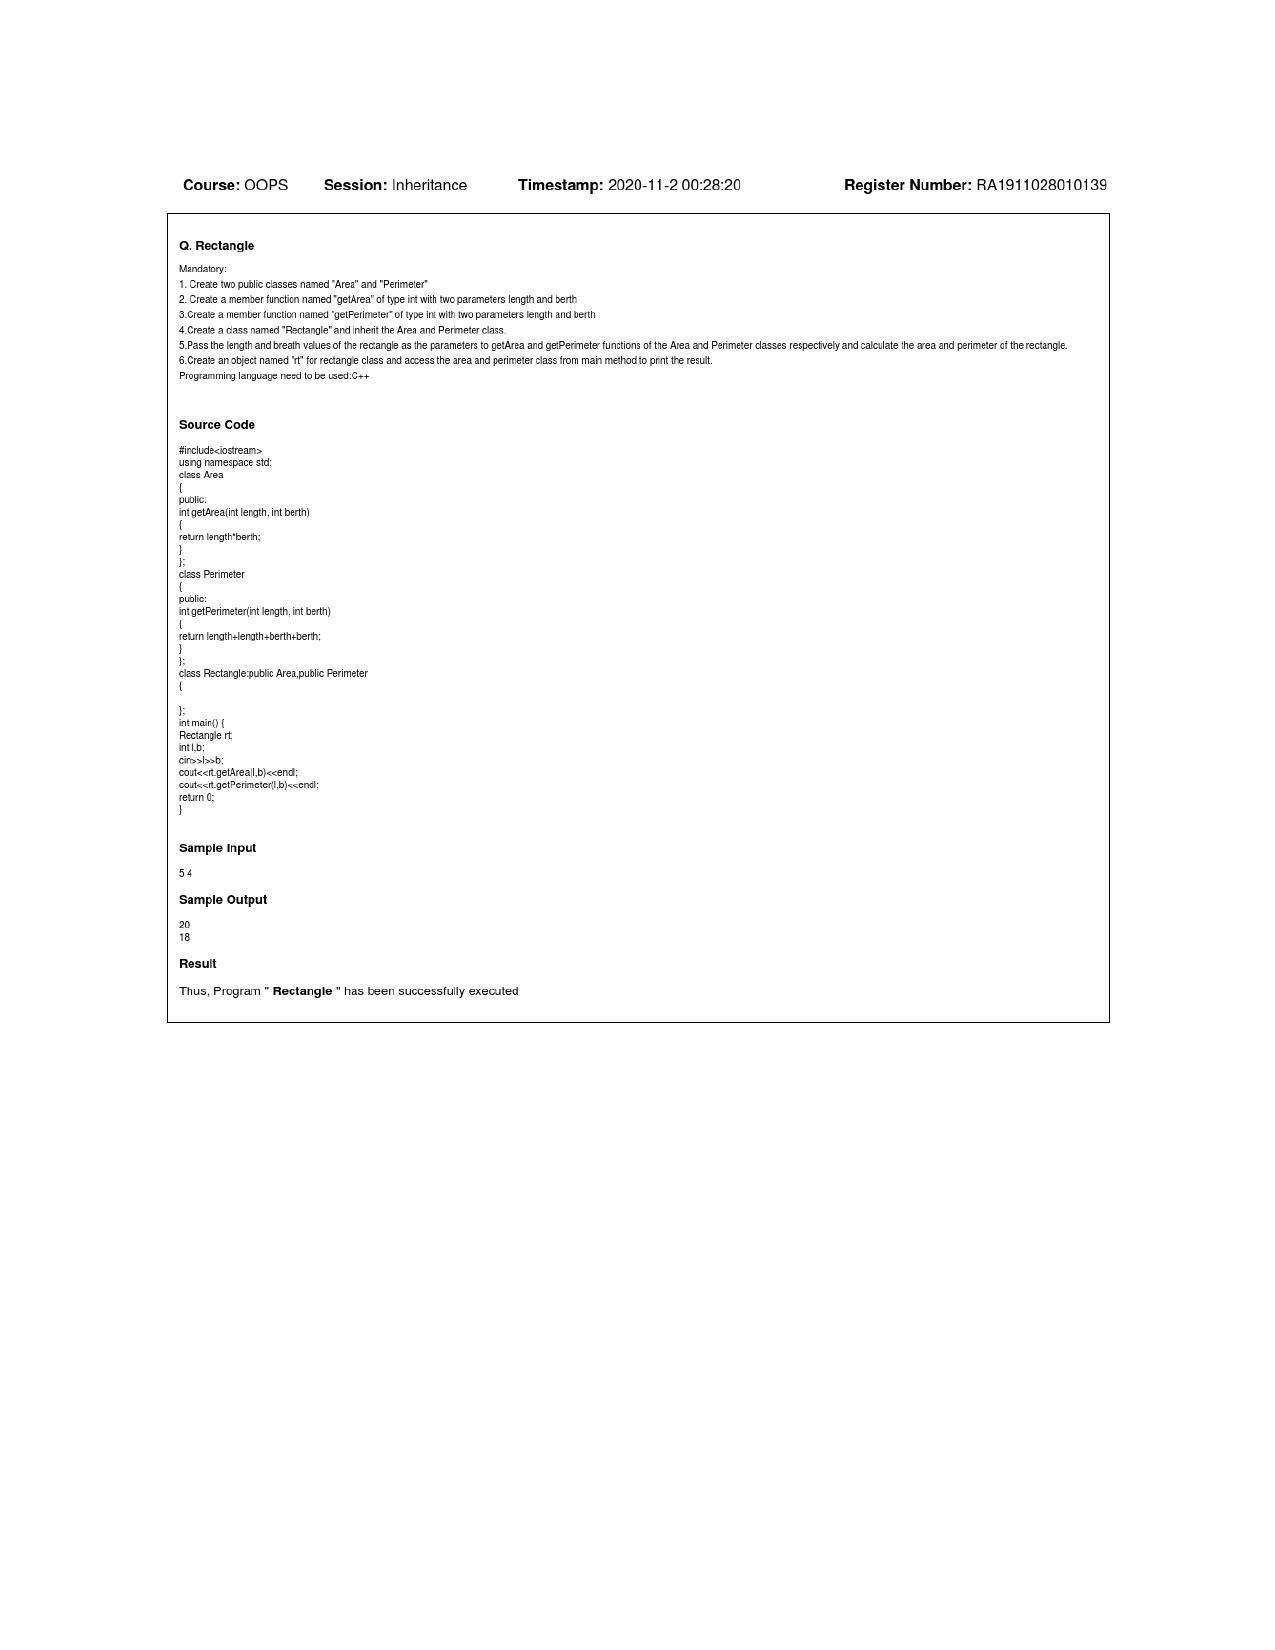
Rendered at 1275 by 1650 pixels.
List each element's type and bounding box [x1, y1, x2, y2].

picture [150, 150, 1125, 1030]
